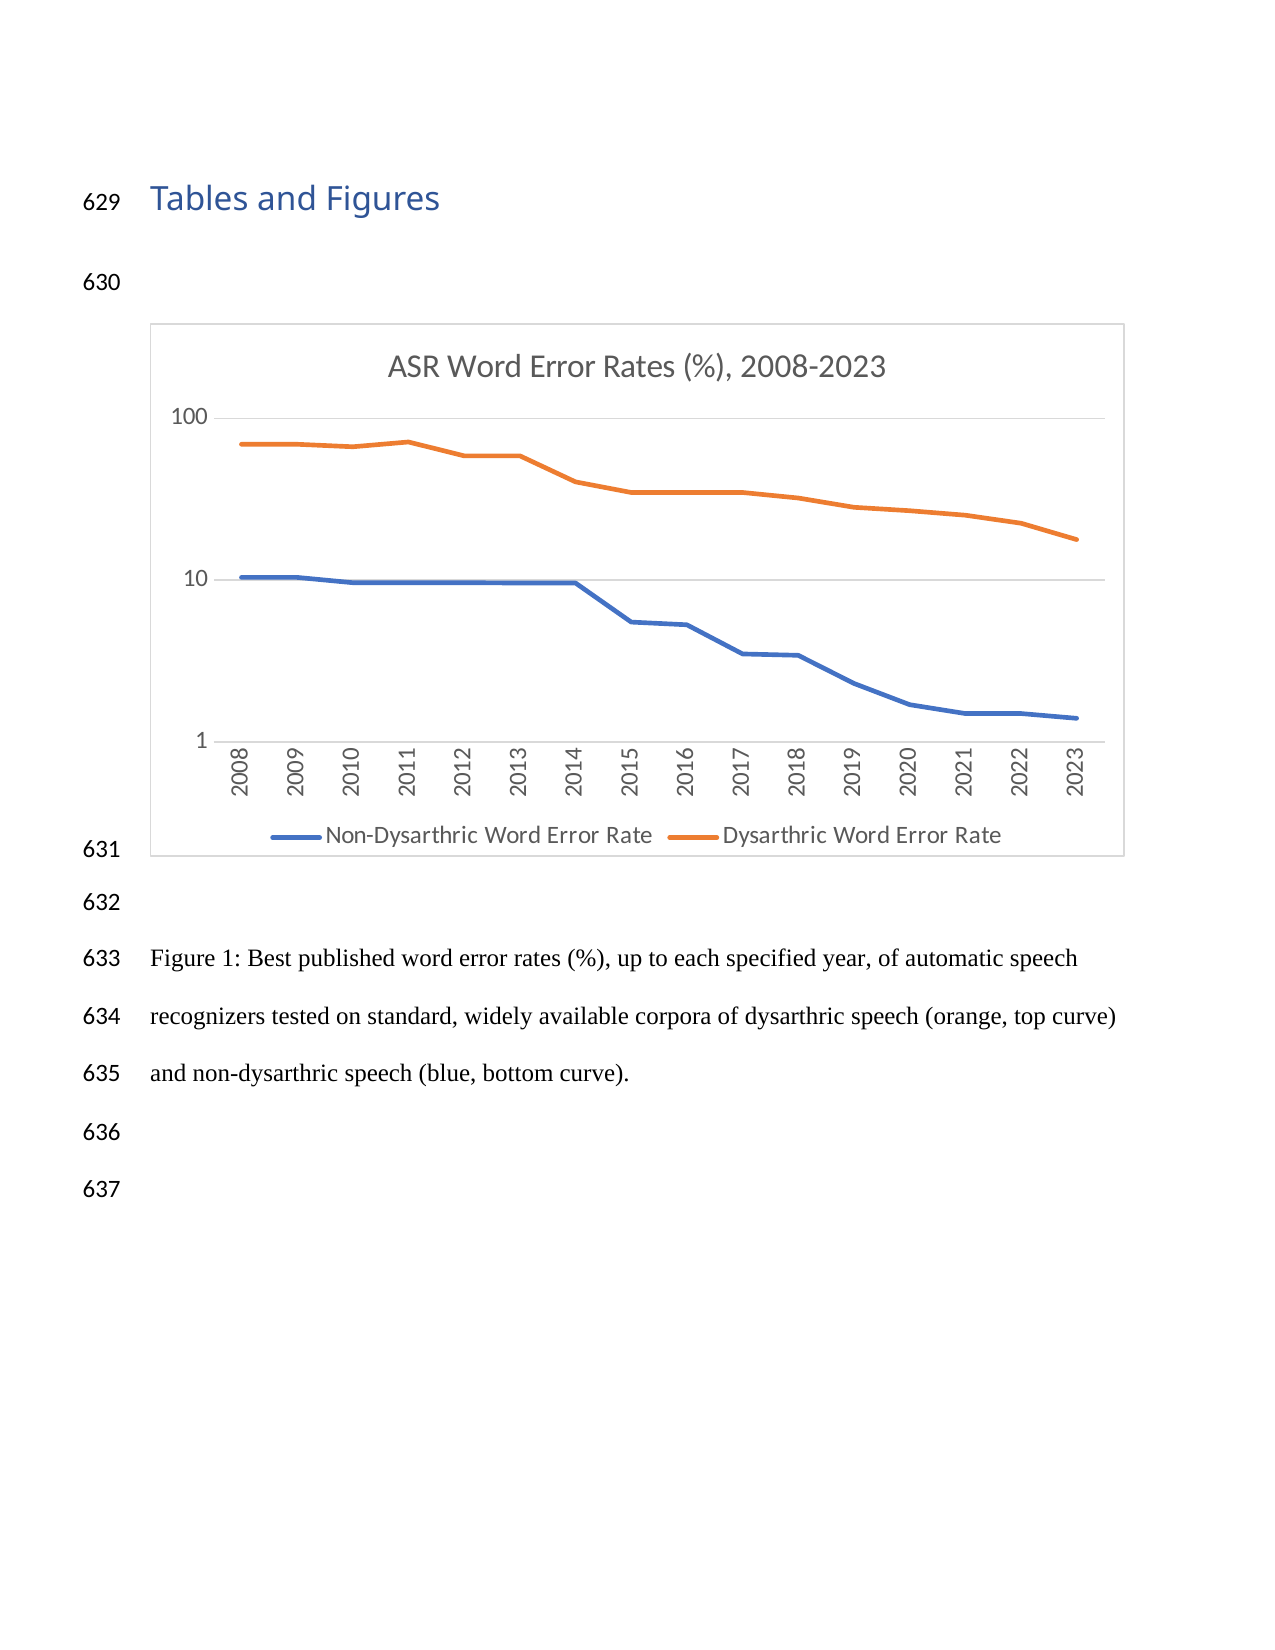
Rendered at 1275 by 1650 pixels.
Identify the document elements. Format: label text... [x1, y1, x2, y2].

text Figure 1: Best published word error rates (%), up to each specified year, of automatic speech recognizers tested on standard, widely available corpora of dysarthric speech (orange, top curve) and non-dysarthric speech (blue, bottom curve). [150, 943, 1125, 1087]
subtitle Tables and Figures [150, 175, 1125, 220]
